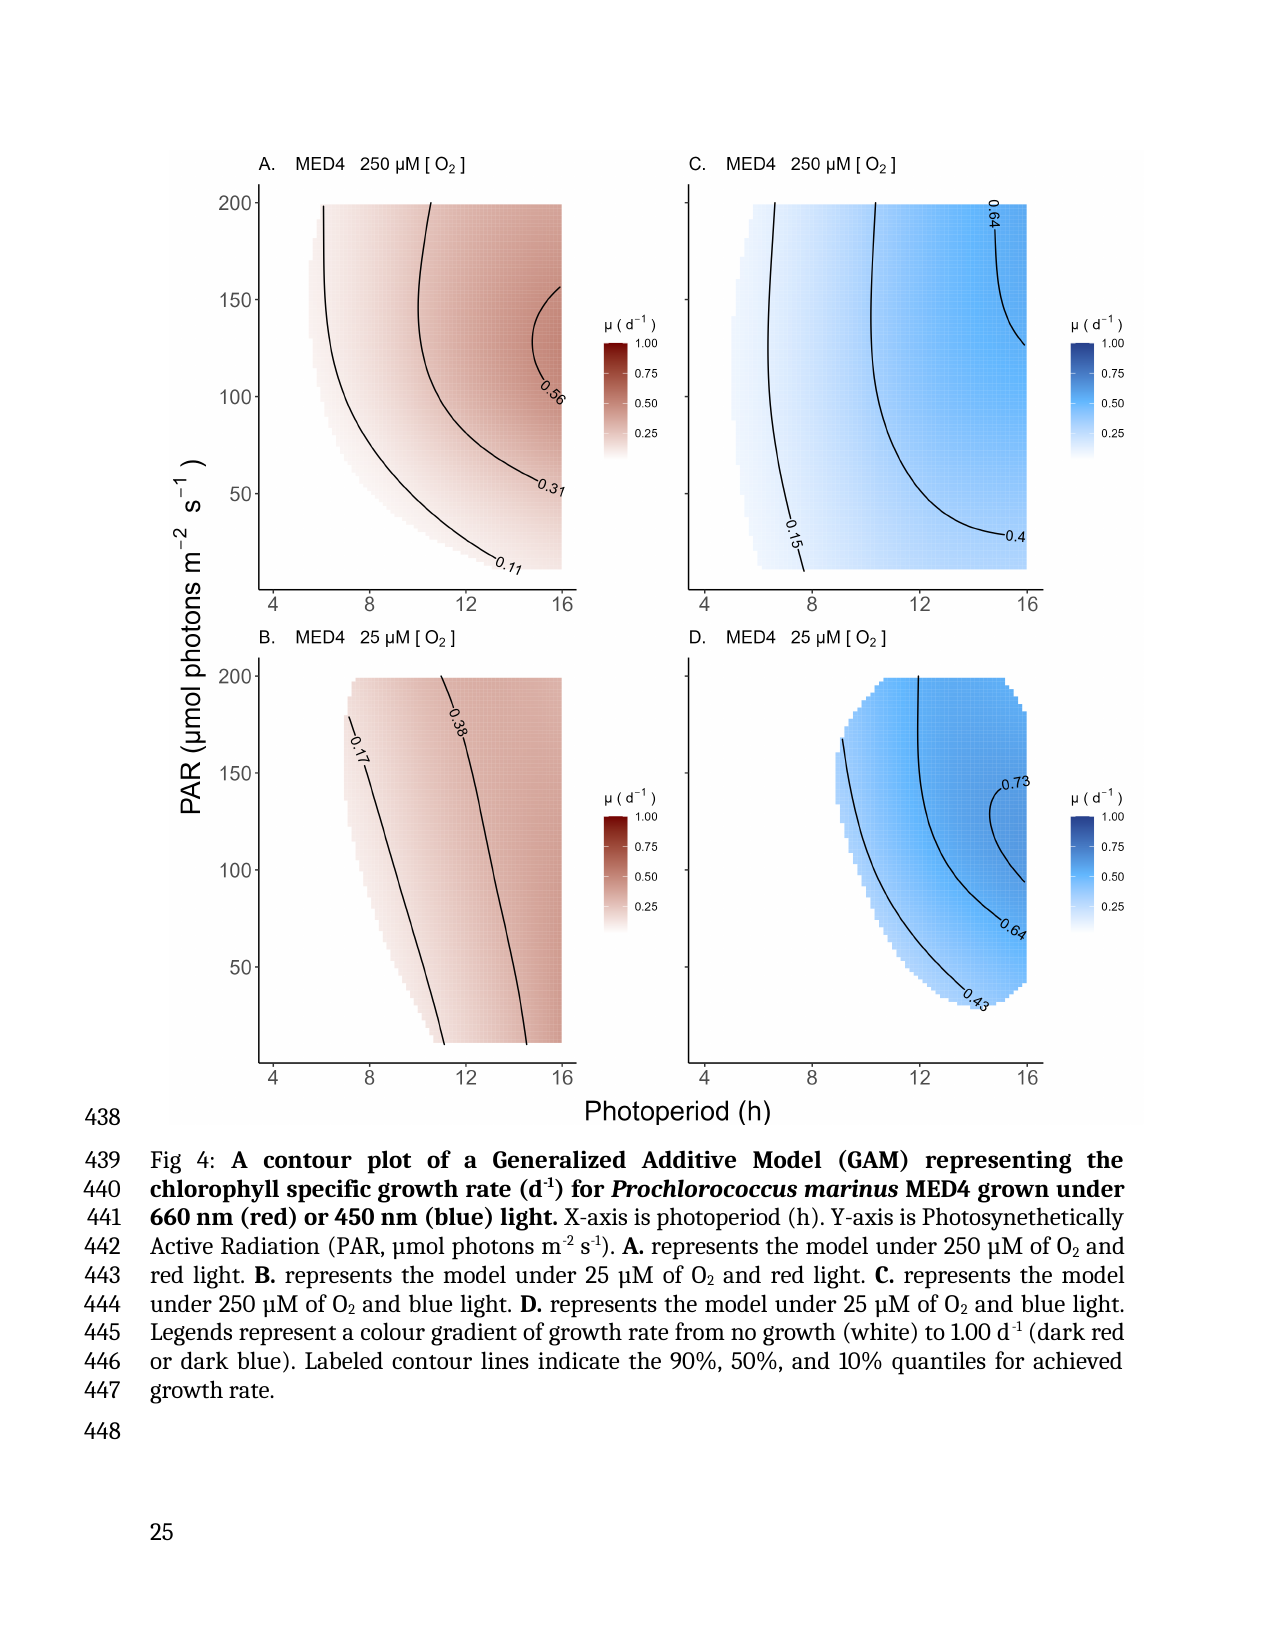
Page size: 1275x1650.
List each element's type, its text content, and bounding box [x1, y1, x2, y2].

text Fig 4: A contour plot of a Generalized Additive Model (GAM) representing the chlorophyll specific growth rate (d-1) for Prochlorococcus marinus MED4 grown under 660 nm (red) or 450 nm (blue) light. X-axis is photoperiod (h). Y-axis is Photosynethetically Active Radiation (PAR, µmol photons m-2 s-1). A. represents the model under 250 µM of O2 and red light. B. represents the model under 25 µM of O2 and red light. C. represents the model under 250 µM of O2 and blue light. D. represents the model under 25 µM of O2 and blue light. Legends represent a colour gradient of growth rate from no growth (white) to 1.00 d-1 (dark red or dark blue). Labeled contour lines indicate the 90%, 50%, and 10% quantiles for achieved growth rate. [150, 1146, 1125, 1404]
picture [168, 150, 1144, 1125]
